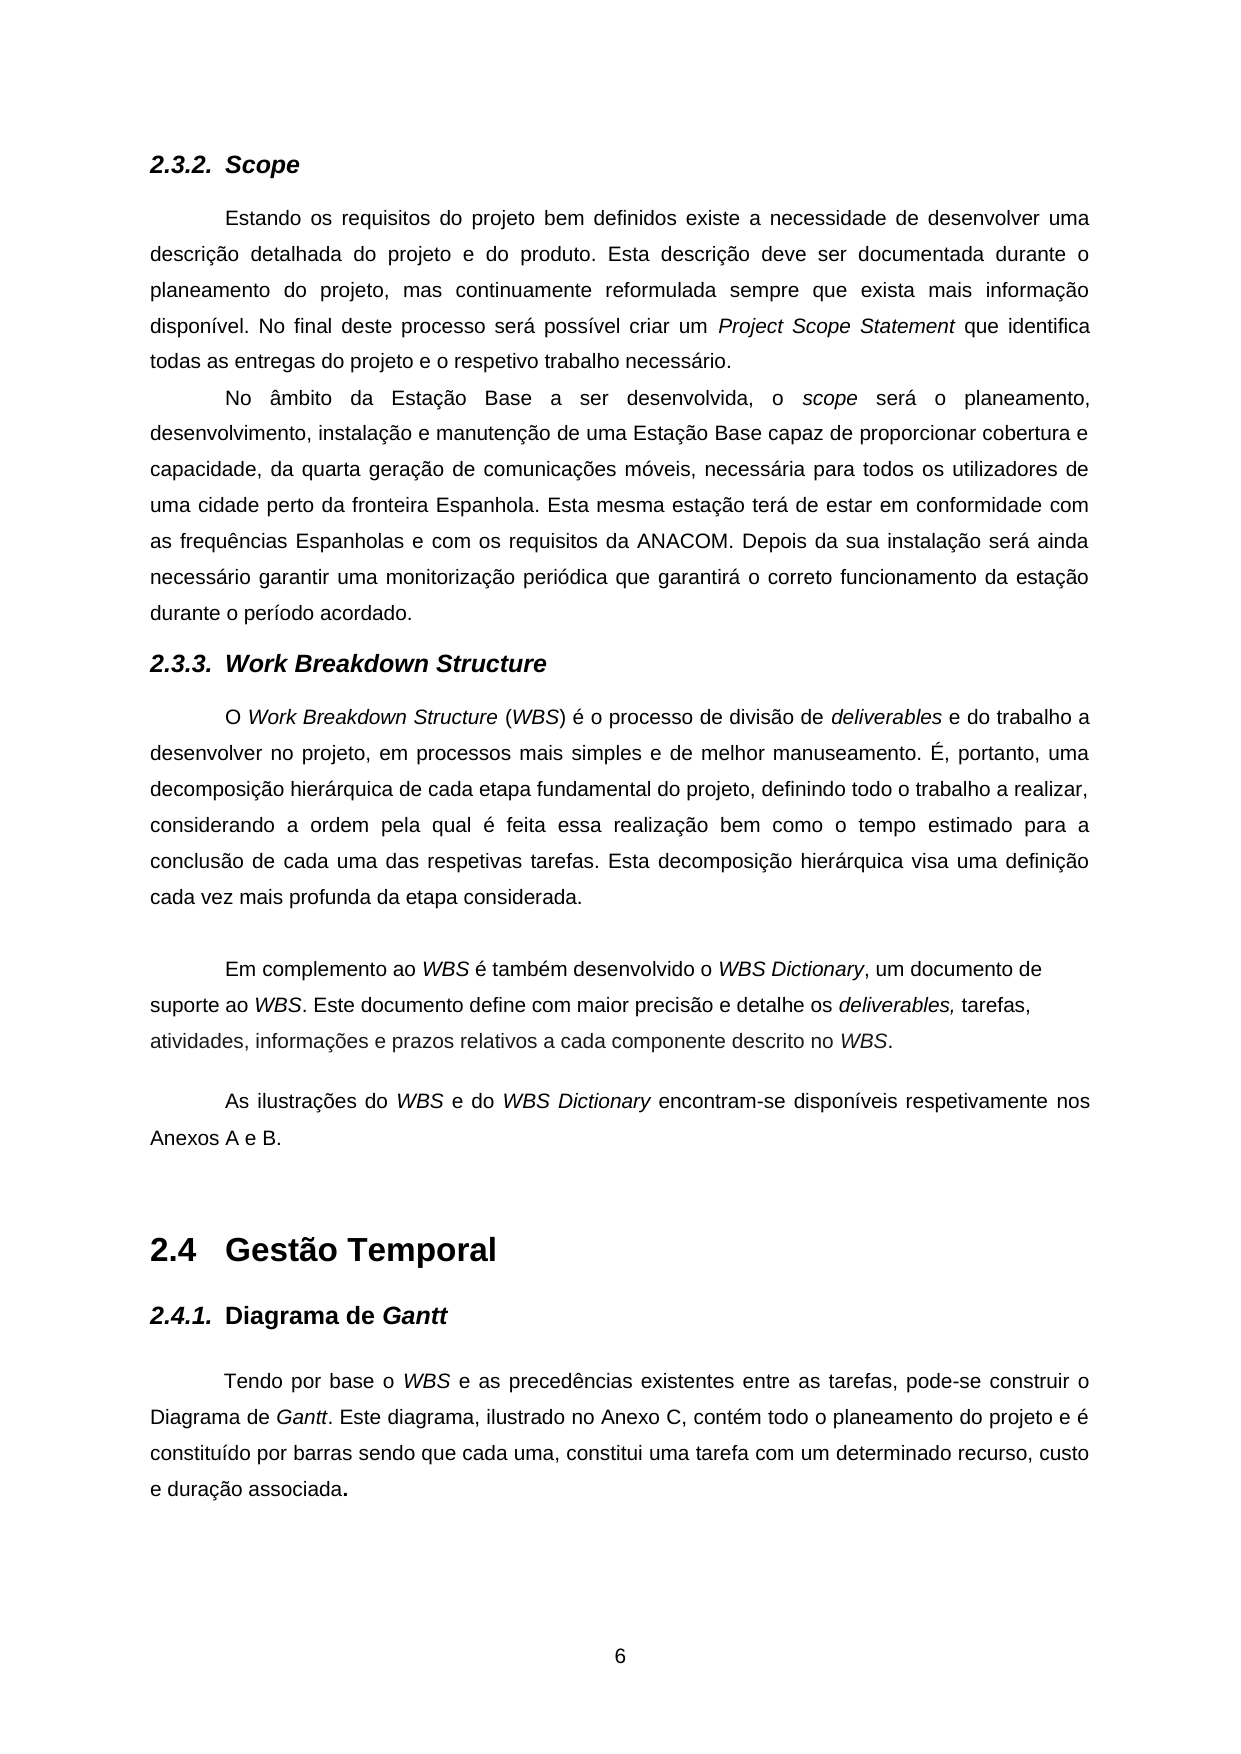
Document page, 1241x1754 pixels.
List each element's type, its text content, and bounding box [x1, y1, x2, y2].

text Tendo por base o WBS e as precedências existentes entre as tarefas, pode-se construir o Diagrama de Gantt. Este diagrama, ilustrado no Anexo C, contém todo o planeamento do projeto e é constituído por barras sendo que cada uma, constitui uma tarefa com um determinado recurso, custo e duração associada. [150, 1369, 1090, 1501]
text No âmbito da Estação Base a ser desenvolvida, o scope será o planeamento, desenvolvimento, instalação e manutenção de uma Estação Base capaz de proporcionar cobertura e capacidade, da quarta geração de comunicações móveis, necessária para todos os utilizadores de uma cidade perto da fronteira Espanhola. Esta mesma estação terá de estar em conformidade com as frequências Espanholas e com os requisitos da ANACOM. Depois da sua instalação será ainda necessário garantir uma monitorização periódica que garantirá o correto funcionamento da estação durante o período acordado. [150, 385, 1090, 625]
text As ilustrações do WBS e do WBS Dictionary encontram-se disponíveis respetivamente nos Anexos A e B. [150, 1089, 1090, 1149]
subtitle Work Breakdown Structure [150, 649, 1090, 678]
text Estando os requisitos do projeto bem definidos existe a necessidade de desenvolver uma descrição detalhada do projeto e do produto. Esta descrição deve ser documentada durante o planeamento do projeto, mas continuamente reformulada sempre que exista mais informação disponível. No final deste processo será possível criar um Project Scope Statement que identifica todas as entregas do projeto e o respetivo trabalho necessário. [150, 206, 1090, 373]
subtitle Diagrama de Gantt [150, 1301, 1090, 1329]
text Em complemento ao WBS é também desenvolvido o WBS Dictionary, um documento de suporte ao WBS. Este documento define com maior precisão e detalhe os deliverables, tarefas, atividades, informações e prazos relativos a cada componente descrito no WBS. [150, 957, 1090, 1052]
subtitle Scope [150, 150, 1090, 179]
subtitle Gestão Temporal [150, 1231, 1090, 1269]
text O Work Breakdown Structure (WBS) é o processo de divisão de deliverables e do trabalho a desenvolver no projeto, em processos mais simples e de melhor manuseamento. É, portanto, uma decomposição hierárquica de cada etapa fundamental do projeto, definindo todo o trabalho a realizar, considerando a ordem pela qual é feita essa realização bem como o tempo estimado para a conclusão de cada uma das respetivas tarefas. Esta decomposição hierárquica visa uma definição cada vez mais profunda da etapa considerada. [150, 705, 1090, 909]
